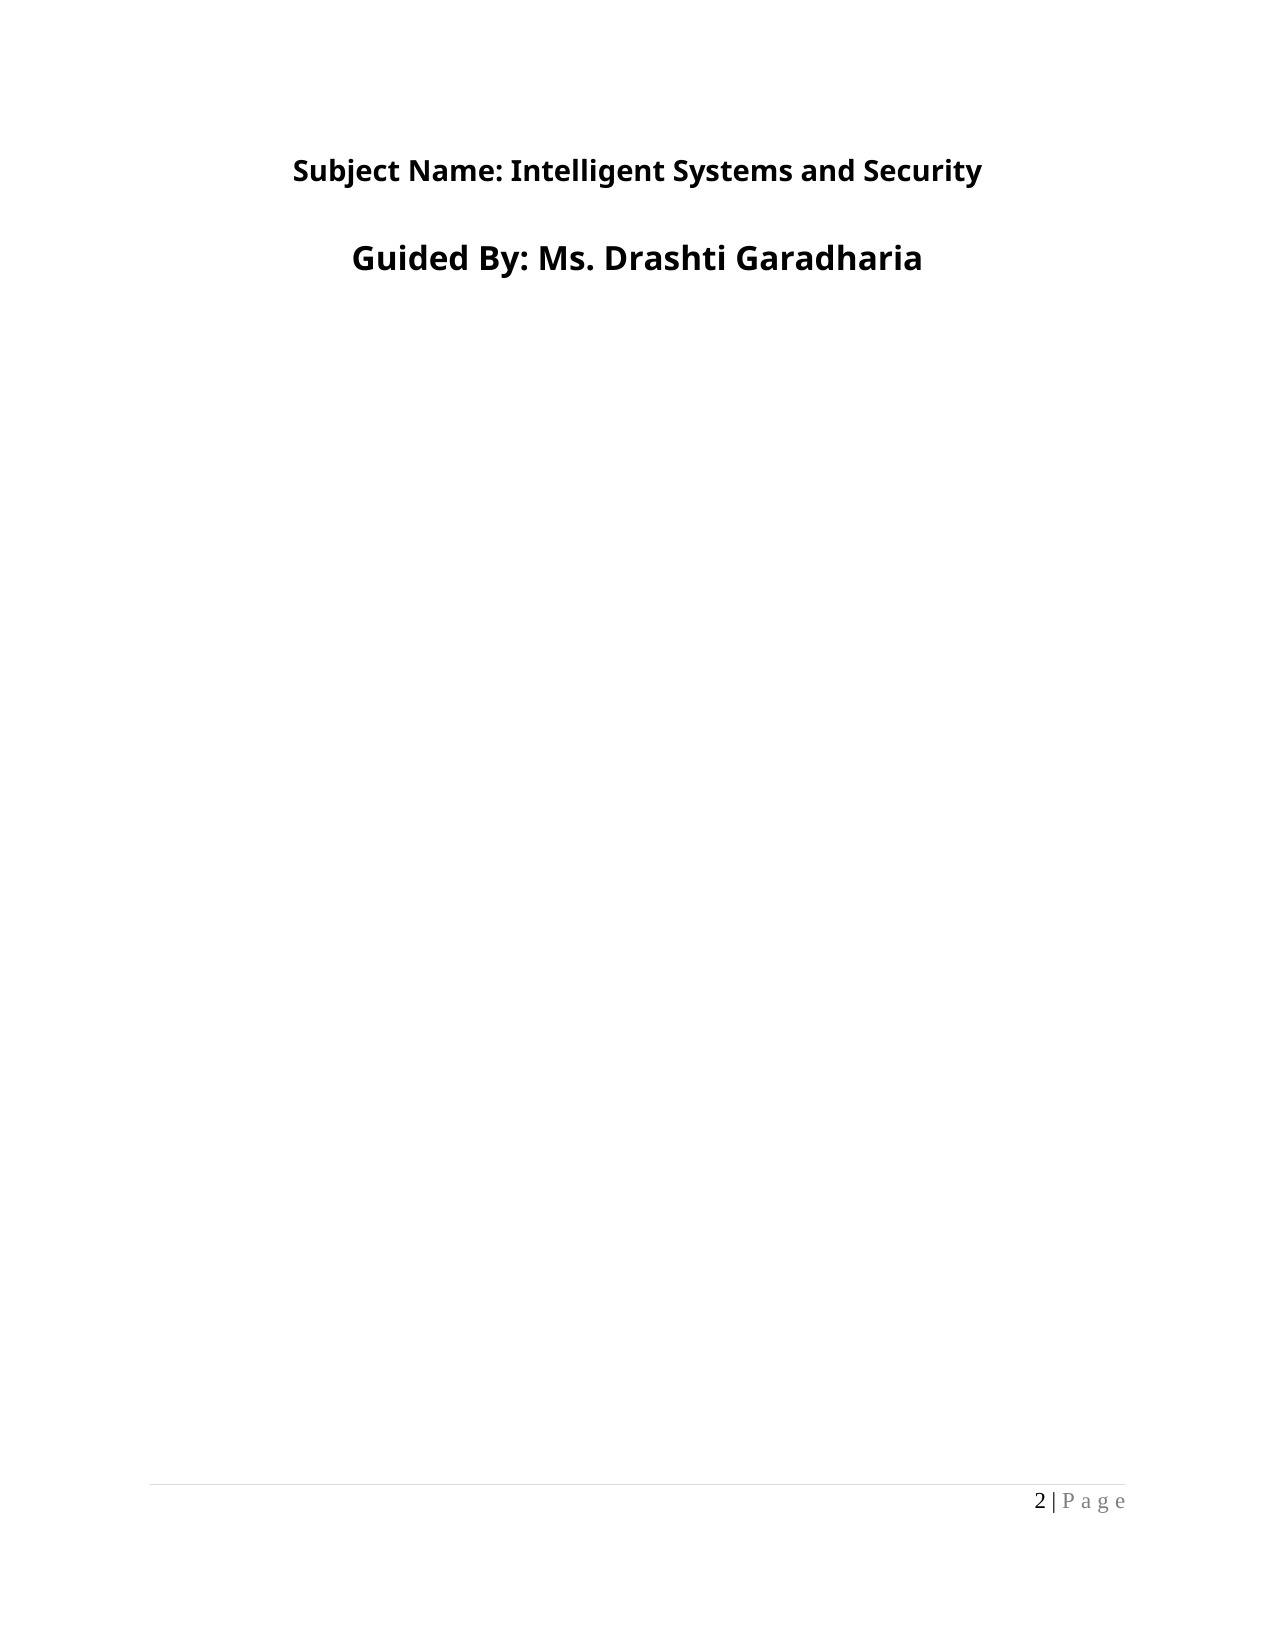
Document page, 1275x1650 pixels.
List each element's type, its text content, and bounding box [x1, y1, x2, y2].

text Guided By: Ms. Drashti Garadharia [150, 235, 1125, 281]
text Subject Name: Intelligent Systems and Security [150, 150, 1125, 190]
